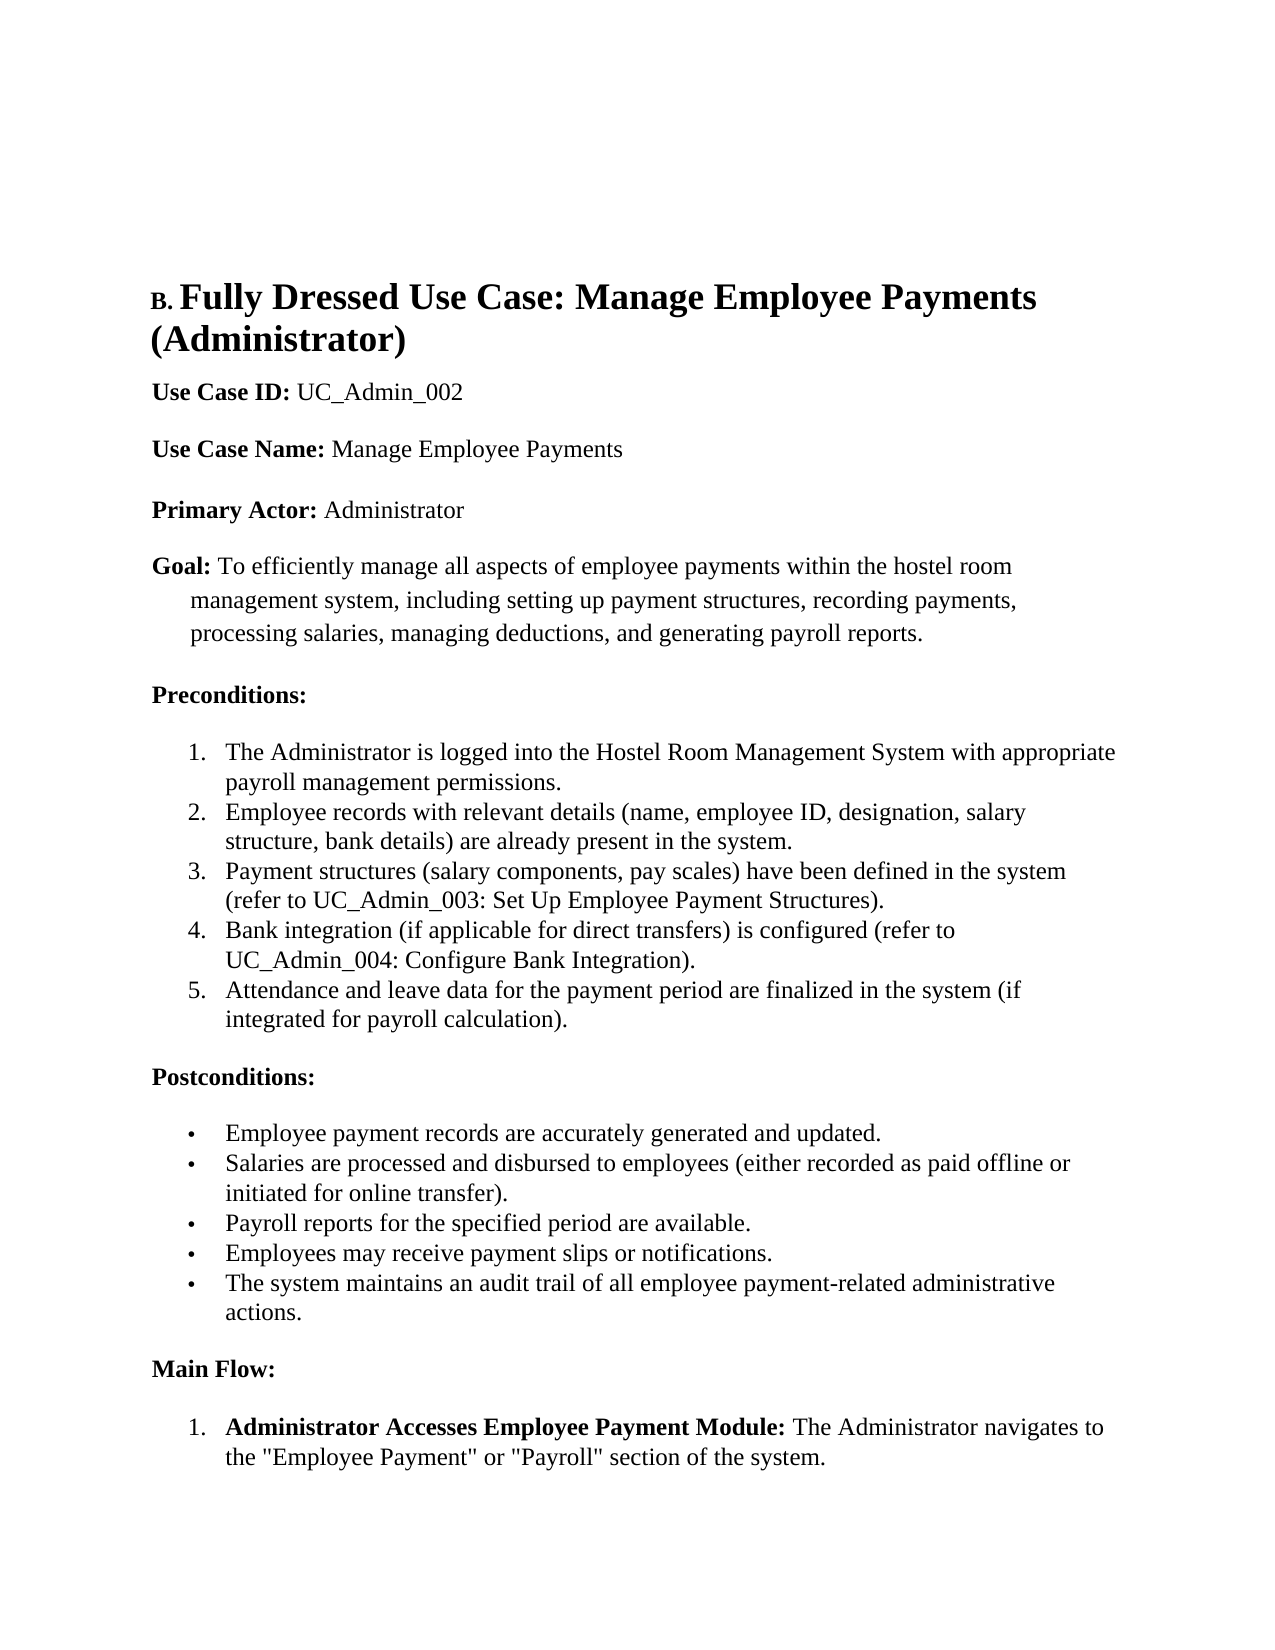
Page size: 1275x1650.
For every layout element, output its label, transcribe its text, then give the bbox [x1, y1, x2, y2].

list Payroll reports for the specified period are available. [188, 1208, 1122, 1237]
text Use Case Name: Manage Employee Payments [152, 434, 1122, 463]
list Employees may receive payment slips or notifications. [188, 1238, 1122, 1266]
list Attendance and leave data for the payment period are finalized in the system (if integrated for payroll calculation). [188, 975, 1122, 1033]
list Employee records with relevant details (name, employee ID, designation, salary structure, bank details) are already present in the system. [188, 797, 1122, 855]
list Payment structures (salary components, pay scales) have been defined in the system (refer to UC_Admin_003: Set Up Employee Payment Structures). [188, 856, 1122, 914]
list Bank integration (if applicable for direct transfers) is configured (refer to UC_Admin_004: Configure Bank Integration). [188, 916, 1122, 974]
text B. Fully Dressed Use Case: Manage Employee Payments (Administrator) [150, 276, 1124, 359]
text Preconditions: [152, 680, 1124, 708]
list The system maintains an audit trail of all employee payment-related administrative actions. [188, 1268, 1122, 1326]
list Administrator Accesses Employee Payment Module: The Administrator navigates to the "Employee Payment" or "Payroll" section of the system. [188, 1412, 1122, 1470]
text Main Flow: [152, 1354, 1124, 1383]
list Employee payment records are accurately generated and updated. [188, 1118, 1122, 1147]
text Use Case ID: UC_Admin_002 [152, 377, 1124, 406]
text Goal: To efficiently manage all aspects of employee payments within the hostel room management system, including setting up payment structures, recording payments, processing salaries, managing deductions, and generating payroll reports. [152, 551, 1122, 647]
text Primary Actor: Administrator [152, 495, 1124, 524]
list The Administrator is logged into the Hostel Room Management System with appropriate payroll management permissions. [188, 737, 1122, 795]
text Postconditions: [152, 1062, 1124, 1091]
list Salaries are processed and disbursed to employees (either recorded as paid offline or initiated for online transfer). [188, 1148, 1122, 1207]
